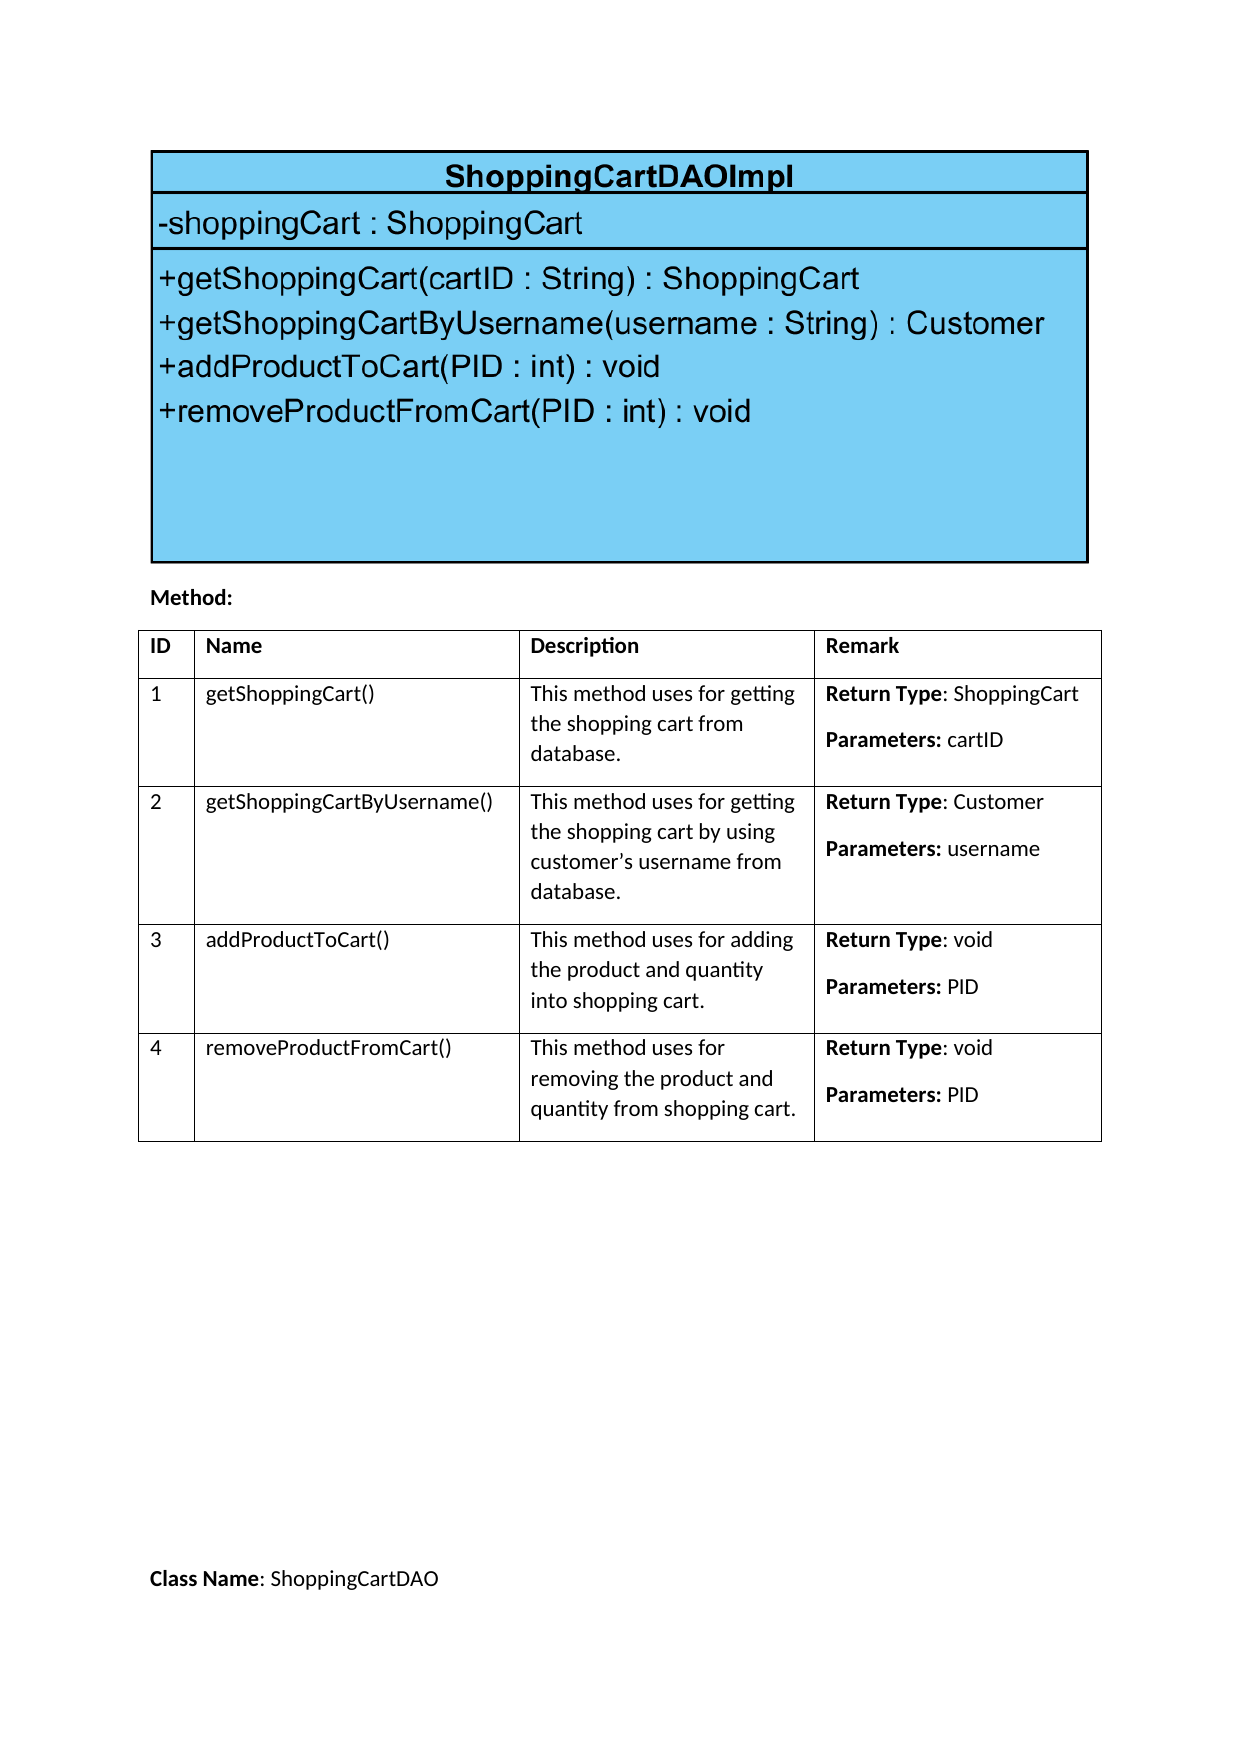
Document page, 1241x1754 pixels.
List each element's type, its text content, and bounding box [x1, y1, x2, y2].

table_cell Return Type: void Parameters: PID [815, 1034, 1101, 1141]
text Class Name: ShoppingCartDAO [150, 1564, 1090, 1592]
picture [150, 150, 1090, 564]
table_cell This method uses for adding the product and quantity into shopping cart. [520, 925, 814, 1032]
text Method: [150, 583, 1090, 611]
table_cell 4 [139, 1034, 194, 1141]
table_cell getShoppingCart() [195, 679, 519, 786]
table_cell This method uses for removing the product and quantity from shopping cart. [520, 1034, 814, 1141]
table_cell getShoppingCartByUsername() [195, 787, 519, 924]
table_cell 2 [139, 787, 194, 924]
table_cell Return Type: void Parameters: PID [815, 925, 1101, 1032]
table_cell Return Type: ShoppingCart Parameters: cartID [815, 679, 1101, 786]
table_cell This method uses for getting the shopping cart by using customer’s username from database. [520, 787, 814, 924]
table_cell addProductToCart() [195, 925, 519, 1032]
table_cell This method uses for getting the shopping cart from database. [520, 679, 814, 786]
table_header ID [139, 631, 194, 678]
table_header Remark [815, 631, 1101, 678]
table_cell 3 [139, 925, 194, 1032]
table_header Description [520, 631, 814, 678]
table_header Name [195, 631, 519, 678]
table_cell removeProductFromCart() [195, 1034, 519, 1141]
table_cell Return Type: Customer Parameters: username [815, 787, 1101, 924]
table_cell 1 [139, 679, 194, 786]
